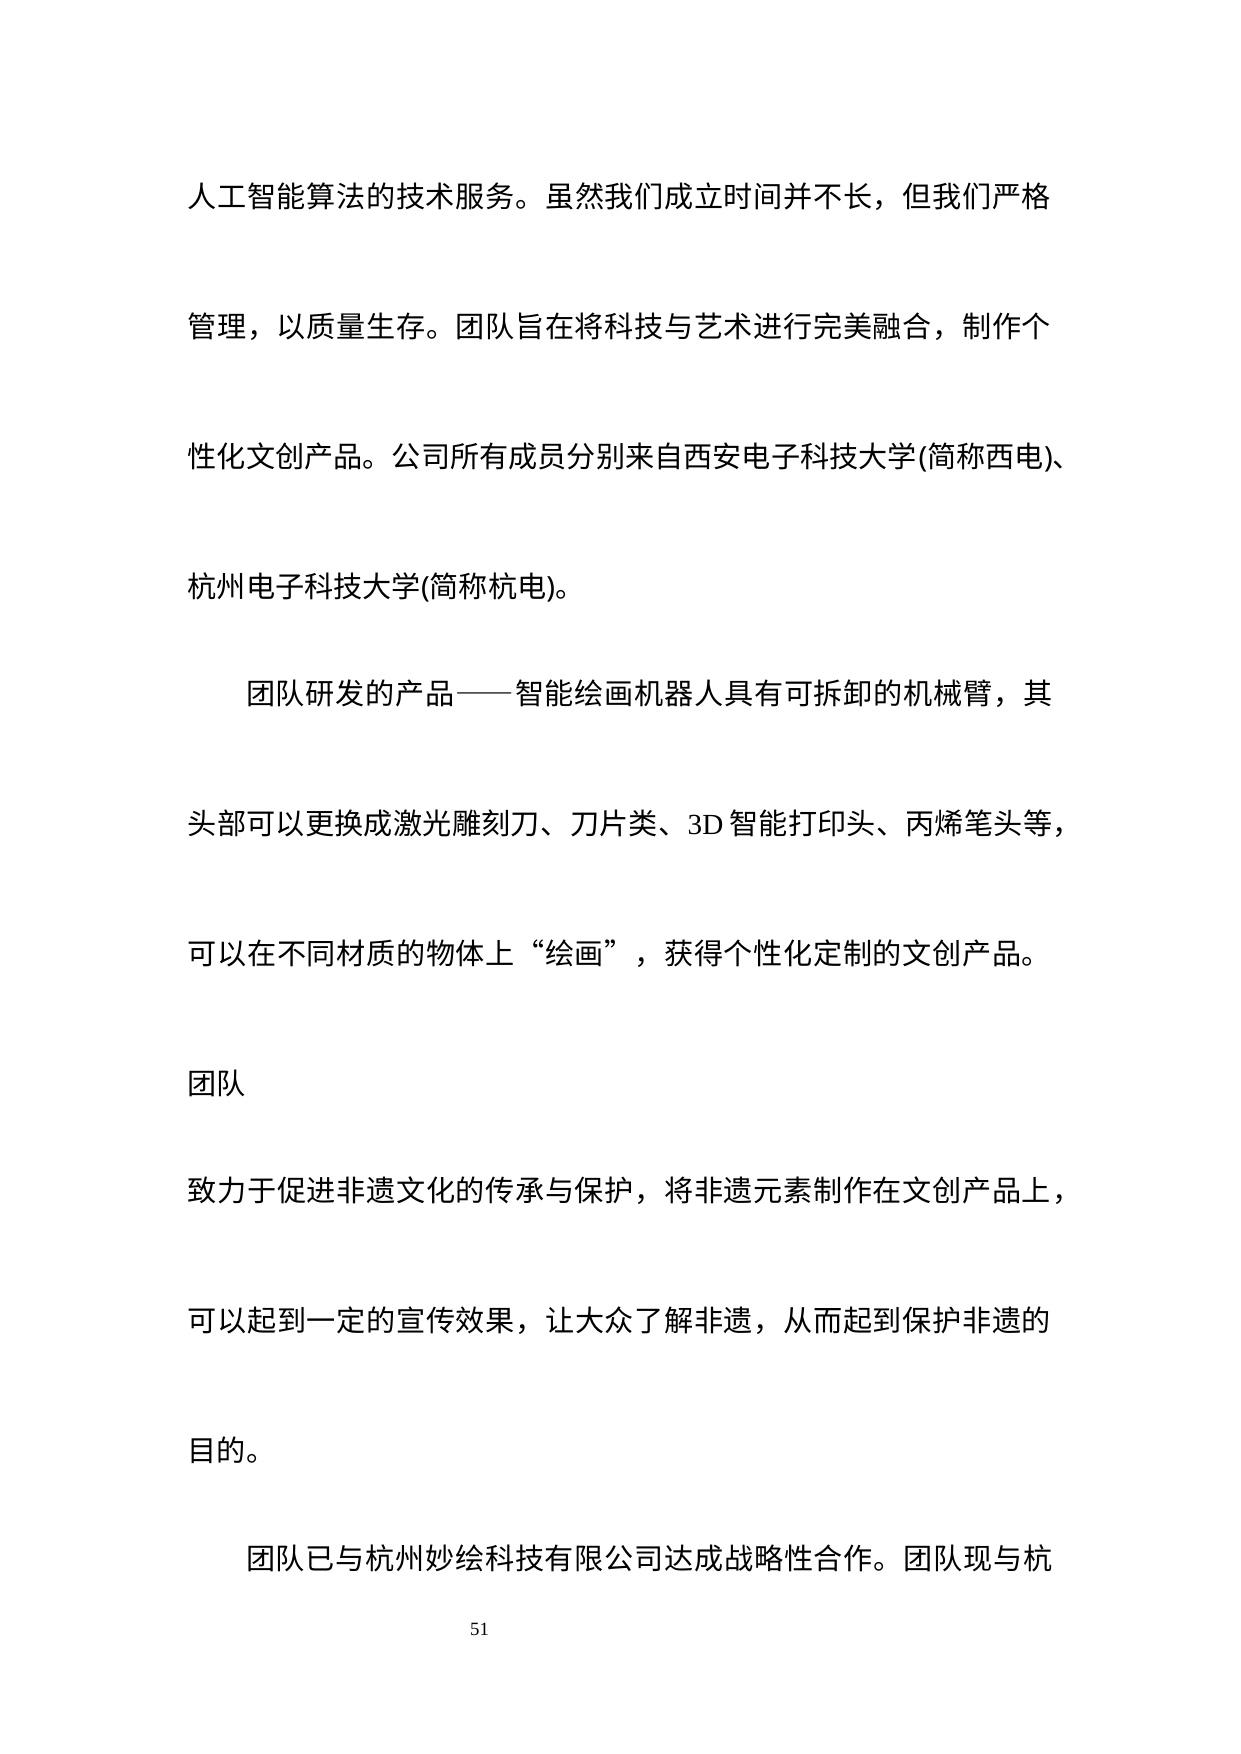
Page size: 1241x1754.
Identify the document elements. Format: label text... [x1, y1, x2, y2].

text 团队研发的产品——智能绘画机器人具有可拆卸的机械臂，其头部可以更换成激光雕刻刀、刀片类、3D智能打印头、丙烯笔头等，可以在不同材质的物体上“绘画”，获得个性化定制的文创产品。团队 [187, 659, 1053, 1114]
text 致力于促进非遗文化的传承与保护，将非遗元素制作在文创产品上，可以起到一定的宣传效果，让大众了解非遗，从而起到保护非遗的目的。 [187, 1157, 1053, 1482]
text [187, 162, 1053, 617]
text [187, 1524, 1053, 1589]
